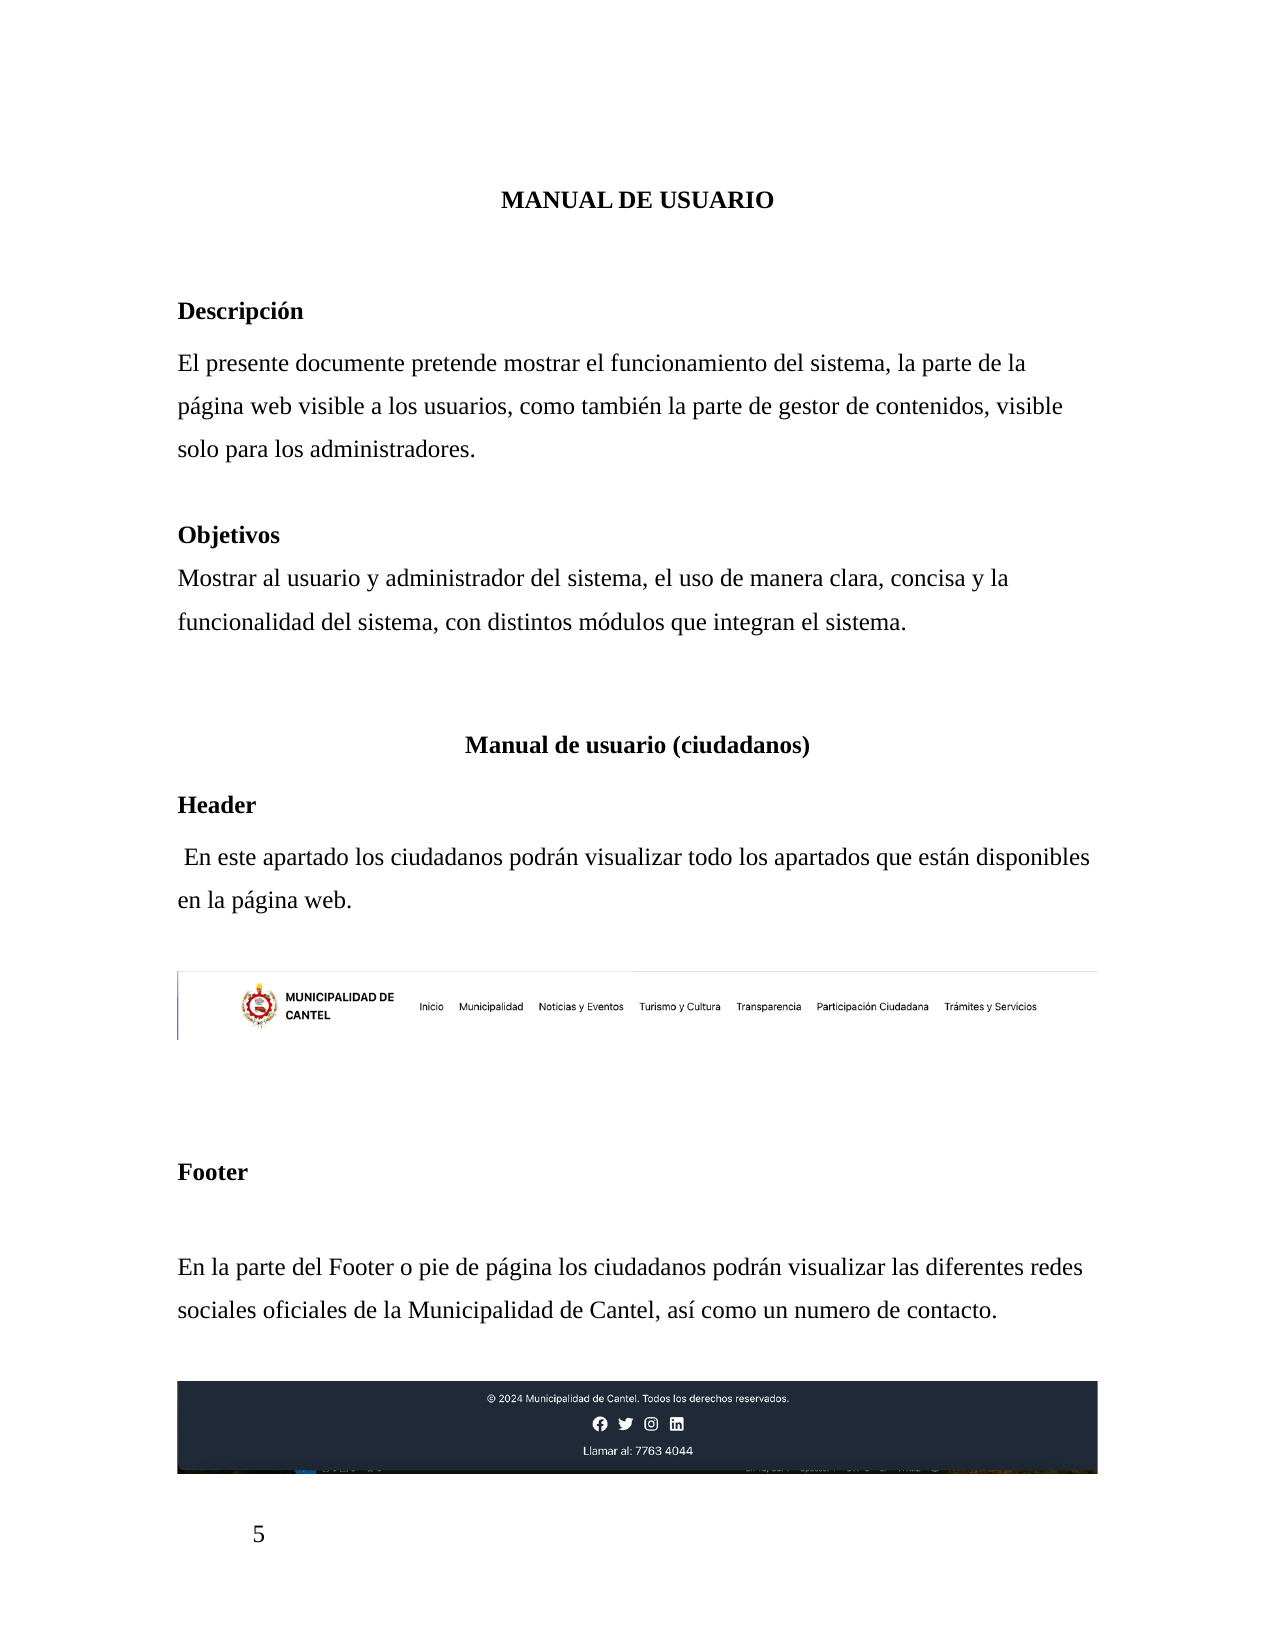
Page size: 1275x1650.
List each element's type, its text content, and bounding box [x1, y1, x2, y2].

subtitle Footer [177, 1157, 1098, 1186]
text En la parte del Footer o pie de página los ciudadanos podrán visualizar las diferentes redes sociales oficiales de la Municipalidad de Cantel, así como un numero de contacto. [177, 1252, 1098, 1324]
text Objetivos Mostrar al usuario y administrador del sistema, el uso de manera clara, concisa y la funcionalidad del sistema, con distintos módulos que integran el sistema. [177, 520, 1098, 635]
subtitle Manual de usuario (ciudadanos) [177, 730, 1098, 759]
subtitle Descripción [177, 296, 1098, 325]
text En este apartado los ciudadanos podrán visualizar todo los apartados que están disponibles en la página web. [177, 842, 1098, 913]
subtitle MANUAL DE USUARIO [177, 185, 1098, 214]
picture [177, 971, 1098, 1040]
picture [177, 1381, 1098, 1474]
subtitle Header [177, 790, 1098, 819]
text El presente documente pretende mostrar el funcionamiento del sistema, la parte de la página web visible a los usuarios, como también la parte de gestor de contenidos, visible solo para los administradores. [177, 348, 1098, 463]
